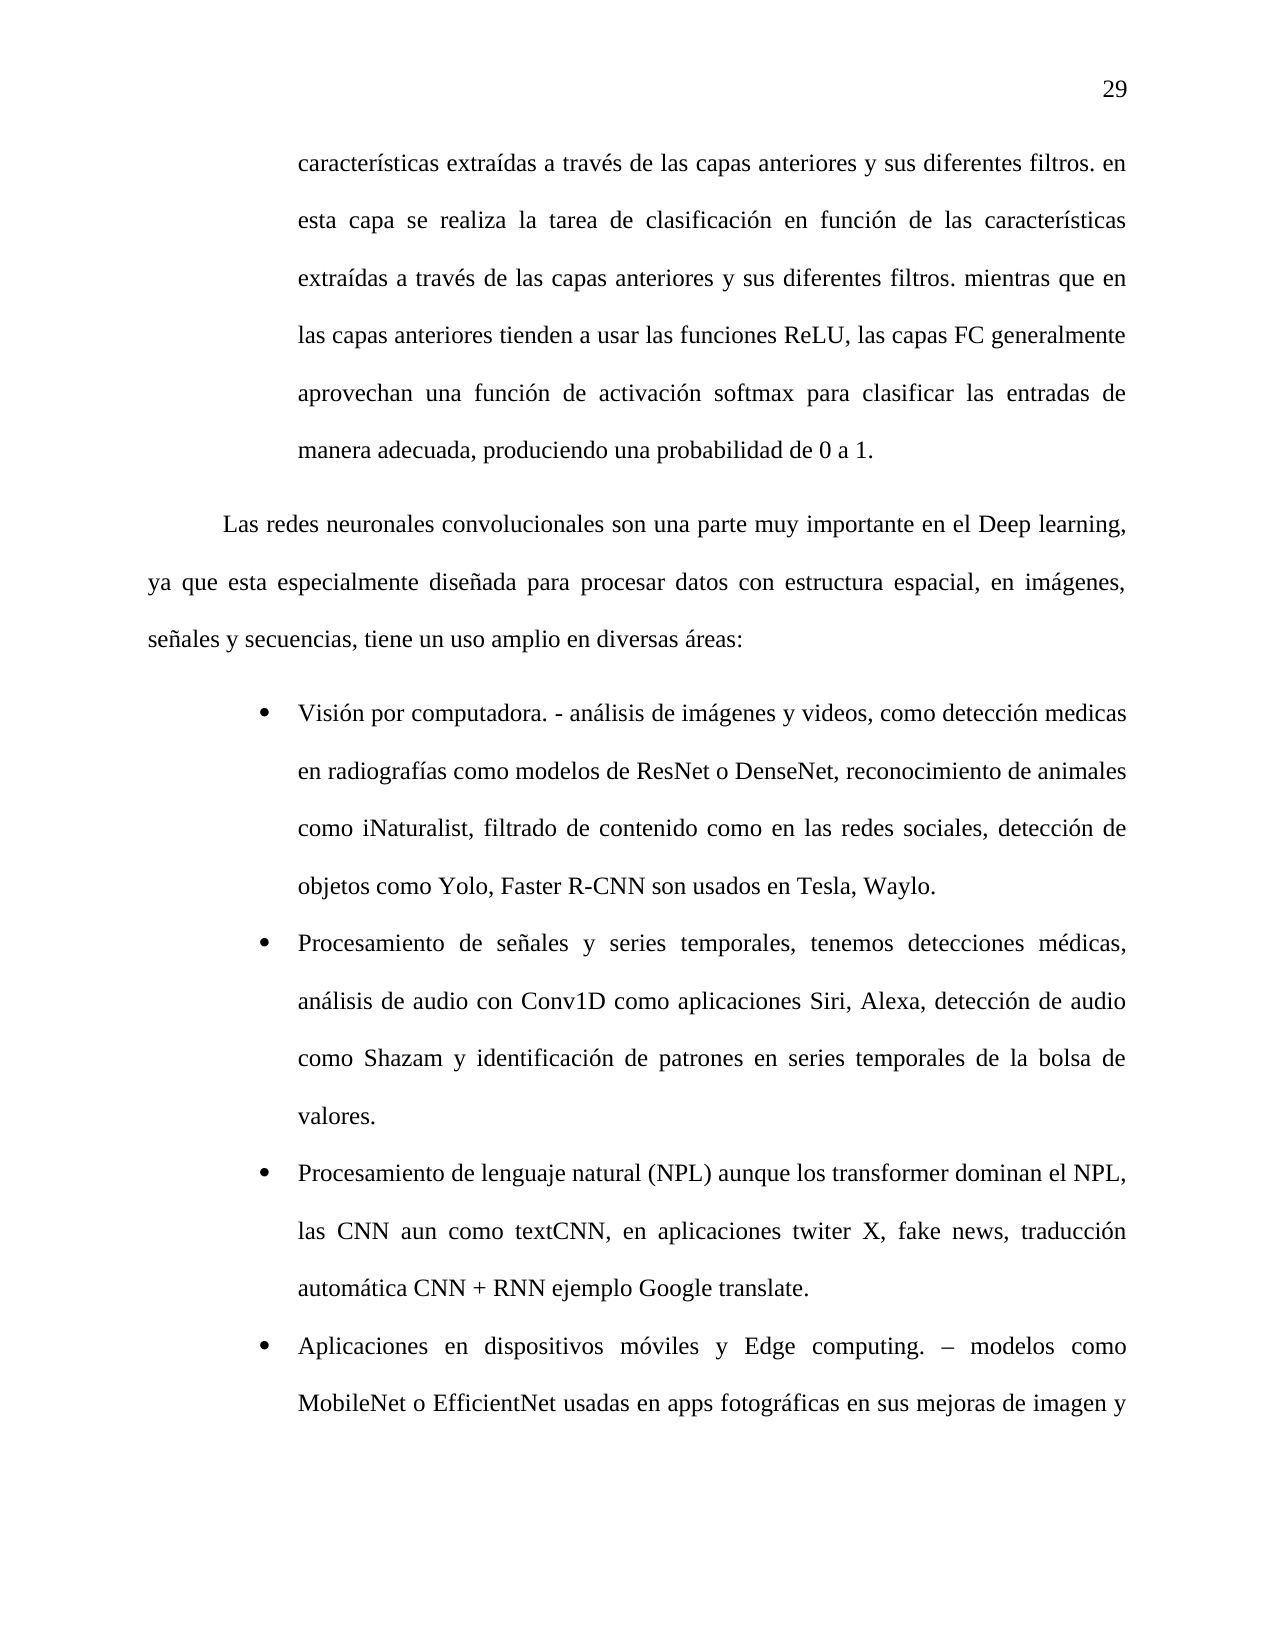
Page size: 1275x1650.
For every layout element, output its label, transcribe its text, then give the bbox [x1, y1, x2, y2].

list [260, 148, 1127, 464]
list Procesamiento de lenguaje natural (NPL) aunque los transformer dominan el NPL, las CNN aun como textCNN, en aplicaciones twiter X, fake news, traducción automática CNN + RNN ejemplo Google translate. [260, 1158, 1127, 1302]
list Procesamiento de señales y series temporales, tenemos detecciones médicas, análisis de audio con Conv1D como aplicaciones Siri, Alexa, detección de audio como Shazam y identificación de patrones en series temporales de la bolsa de valores. [260, 928, 1127, 1130]
list Visión por computadora. - análisis de imágenes y videos, como detección medicas en radiografías como modelos de ResNet o DenseNet, reconocimiento de animales como iNaturalist, filtrado de contenido como en las redes sociales, detección de objetos como Yolo, Faster R-CNN son usados en Tesla, Waylo. [260, 698, 1127, 900]
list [260, 1331, 1127, 1417]
text Las redes neuronales convolucionales son una parte muy importante en el Deep learning, ya que esta especialmente diseñada para procesar datos con estructura espacial, en imágenes, señales y secuencias, tiene un uso amplio en diversas áreas: [148, 509, 1127, 653]
